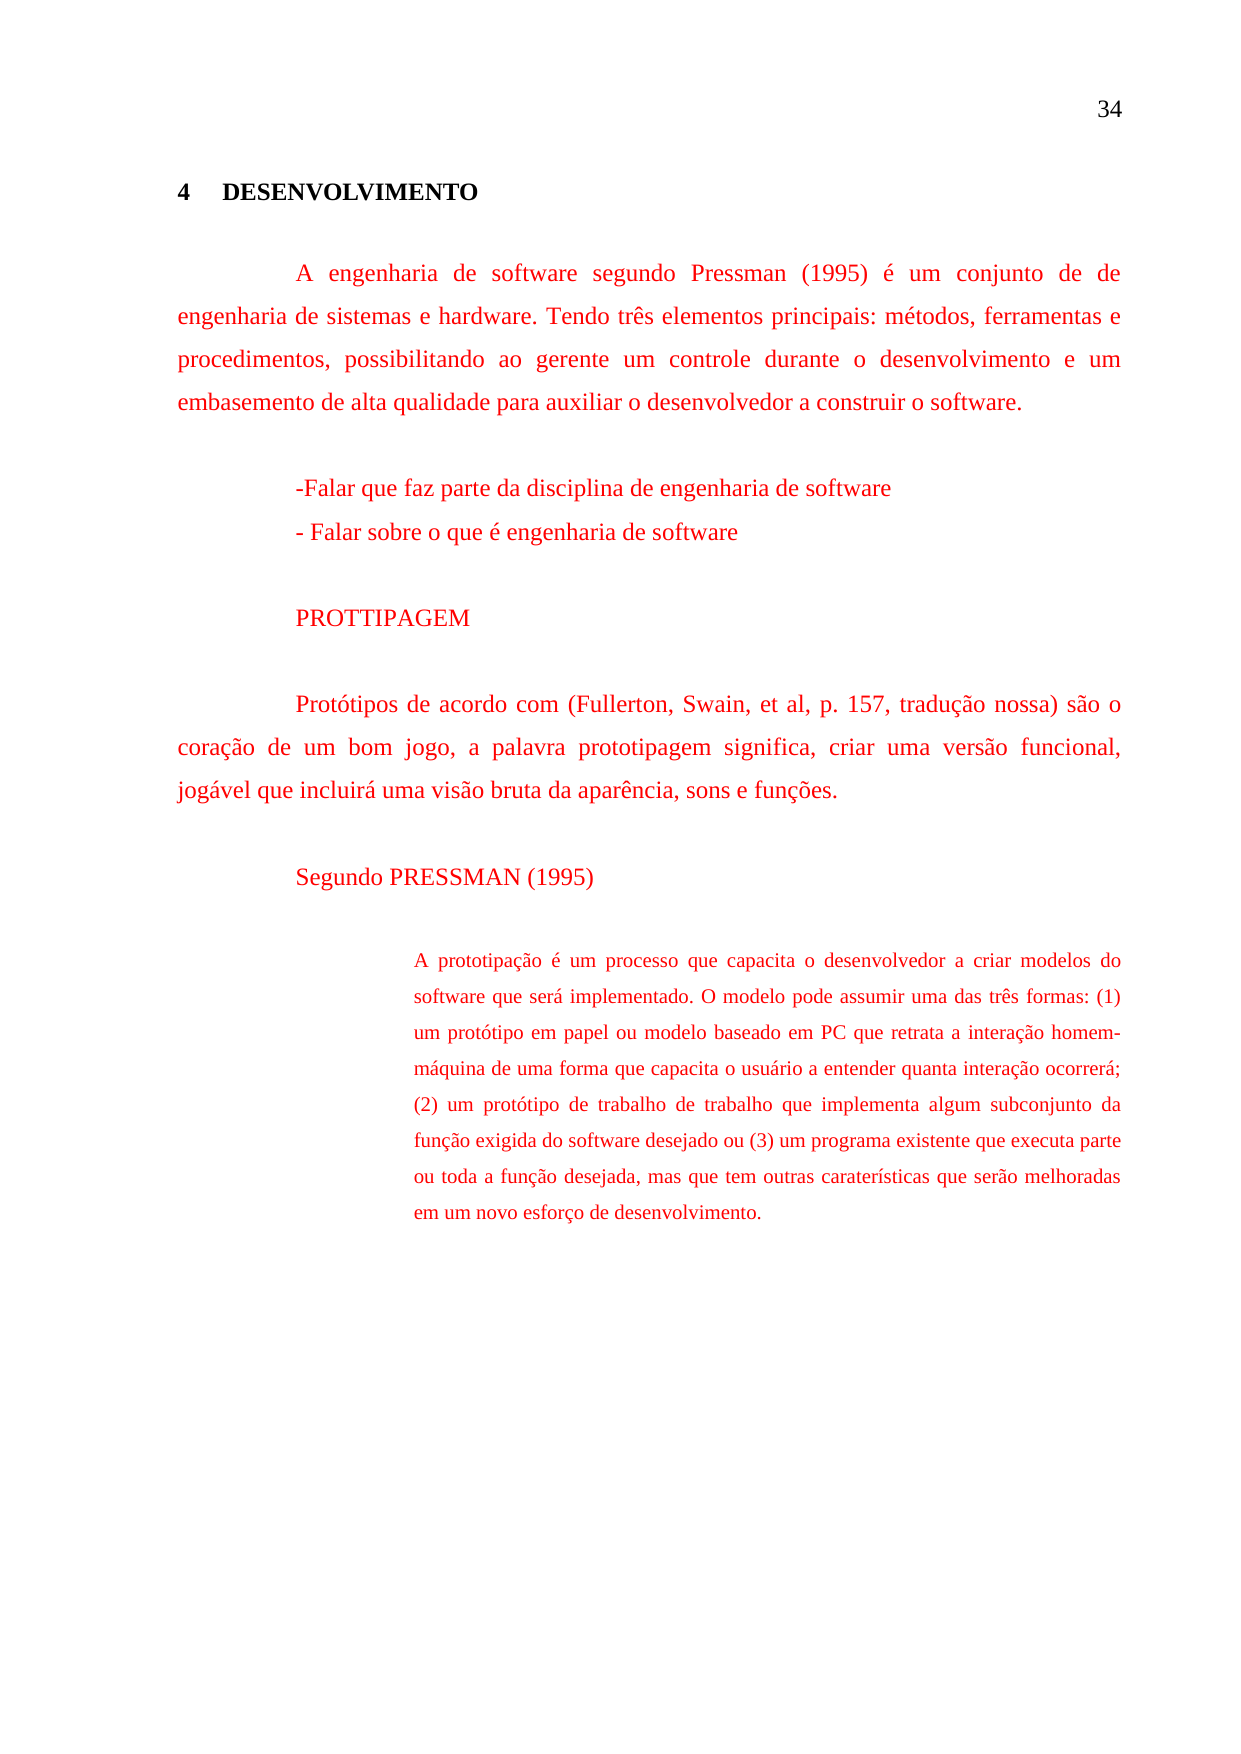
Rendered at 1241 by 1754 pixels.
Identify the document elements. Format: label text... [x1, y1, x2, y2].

text Segundo PRESSMAN (1995) [177, 862, 1122, 890]
text A prototipação é um processo que capacita o desenvolvedor a criar modelos do software que será implementado. O modelo pode assumir uma das três formas: (1) um protótipo em papel ou modelo baseado em PC que retrata a interação homem-máquina de uma forma que capacita o usuário a entender quanta interação ocorrerá; (2) um protótipo de trabalho de trabalho que implementa algum subconjunto da função exigida do software desejado ou (3) um programa existente que executa parte ou toda a função desejada, mas que tem outras caraterísticas que serão melhoradas em um novo esforço de desenvolvimento. [413, 948, 1122, 1224]
subtitle desenvolvimento [177, 177, 1122, 206]
text PROTTIPAGEM [177, 603, 1122, 632]
text -Falar que faz parte da disciplina de engenharia de software [177, 473, 1122, 502]
text - Falar sobre o que é engenharia de software [177, 517, 1122, 545]
text Protótipos de acordo com (Fullerton, Swain, et al, p. 157, tradução nossa) são o coração de um bom jogo, a palavra prototipagem significa, criar uma versão funcional, jogável que incluirá uma visão bruta da aparência, sons e funções. [177, 689, 1122, 804]
text A engenharia de software segundo Pressman (1995) é um conjunto de de engenharia de sistemas e hardware. Tendo três elementos principais: métodos, ferramentas e procedimentos, possibilitando ao gerente um controle durante o desenvolvimento e um embasemento de alta qualidade para auxiliar o desenvolvedor a construir o software. [177, 258, 1122, 416]
